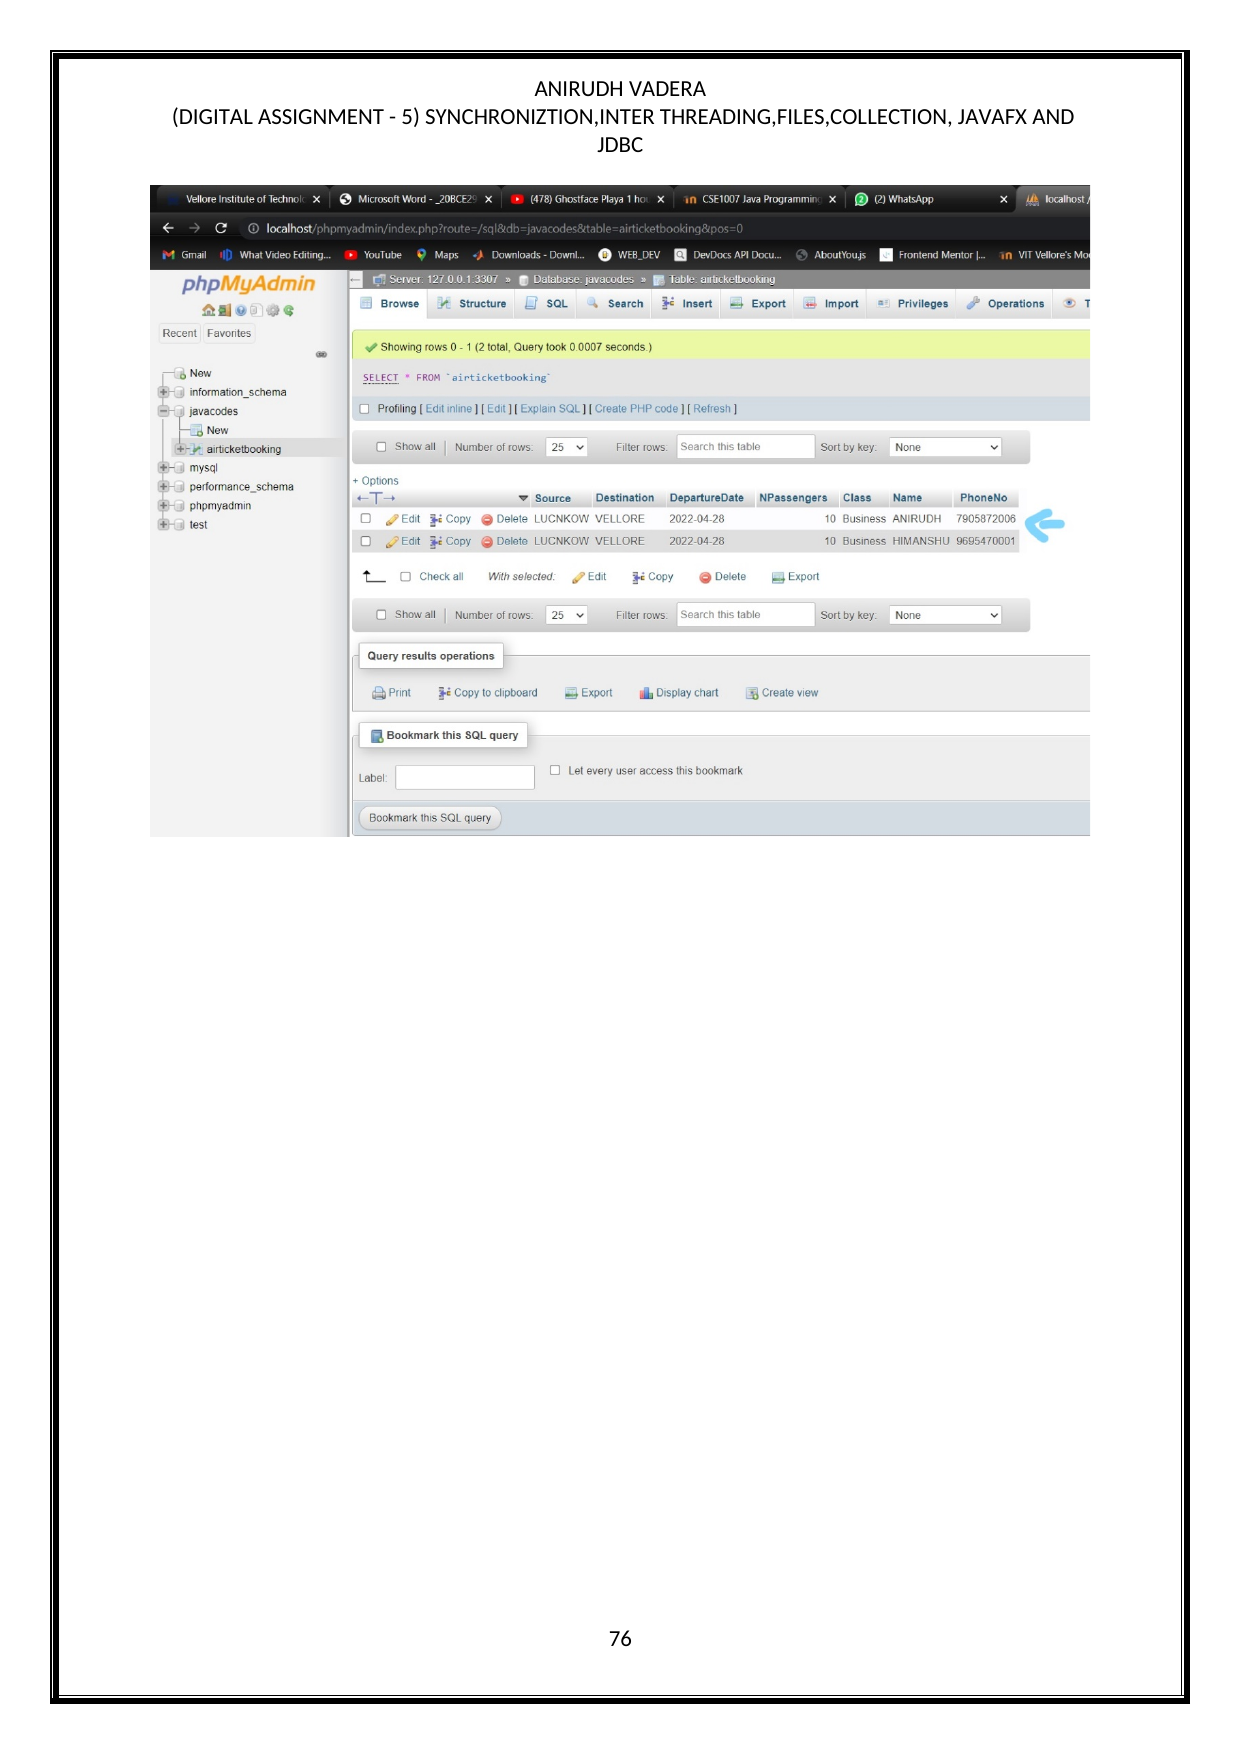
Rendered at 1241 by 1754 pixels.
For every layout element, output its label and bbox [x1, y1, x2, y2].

picture [150, 185, 1091, 837]
